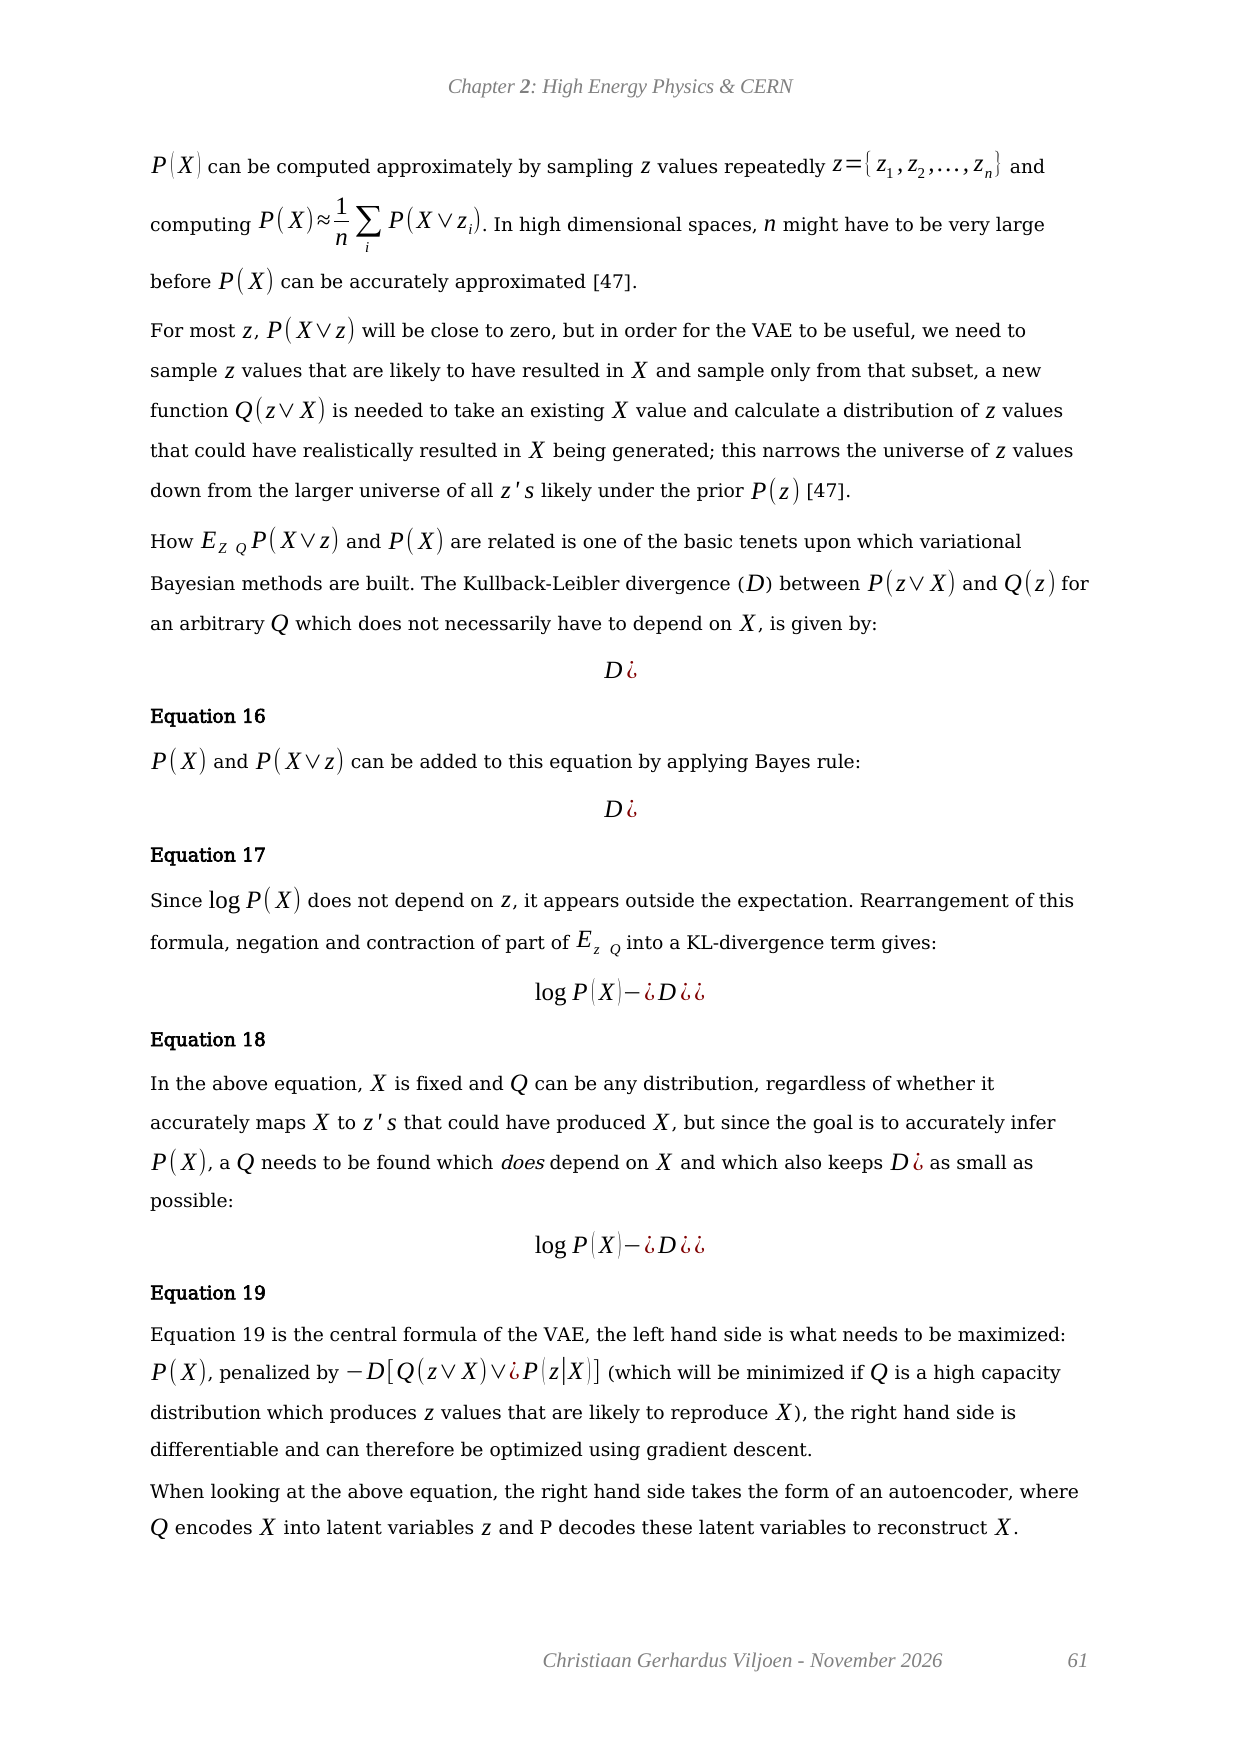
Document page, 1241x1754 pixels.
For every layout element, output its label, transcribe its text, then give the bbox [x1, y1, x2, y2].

text Equation 16 [150, 704, 1090, 726]
text and can be added to this equation by applying Bayes rule: [150, 746, 1090, 776]
text Since does not depend on , it appears outside the expectation. Rearrangement of this formula, negation and contraction of part of into a KL-divergence term gives: [150, 885, 1090, 957]
text How and are related is one of the basic tenets upon which variational Bayesian methods are built. The Kullback-Leibler divergence () between and for an arbitrary which does not necessarily have to depend on , is given by: [150, 525, 1090, 637]
text When looking at the above equation, the right hand side takes the form of an autoencoder, where encodes into latent variables and P decodes these latent variables to reconstruct . [150, 1479, 1090, 1541]
text Equation 18 [150, 1027, 1090, 1050]
text Equation 19 [150, 1281, 1090, 1303]
text Equation 19 is the central formula of the VAE, the left hand side is what needs to be maximized: , penalized by (which will be minimized if is a high capacity distribution which produces values that are likely to reproduce ), the right hand side is differentiable and can therefore be optimized using gradient descent. [150, 1323, 1090, 1460]
text Equation 17 [150, 843, 1090, 865]
text can be computed approximately by sampling values repeatedly and computing . In high dimensional spaces, might have to be very large before can be accurately approximated . [150, 150, 1090, 296]
text For most , will be close to zero, but in order for the VAE to be useful, we need to sample values that are likely to have resulted in and sample only from that subset, a new function is needed to take an existing value and calculate a distribution of values that could have realistically resulted in being generated; this narrows the universe of values down from the larger universe of all likely under the prior . [150, 315, 1090, 506]
text In the above equation, is fixed and can be any distribution, regardless of whether it accurately maps to that could have produced , but since the goal is to accurately infer , a needs to be found which does depend on and which also keeps as small as possible: [150, 1069, 1090, 1211]
